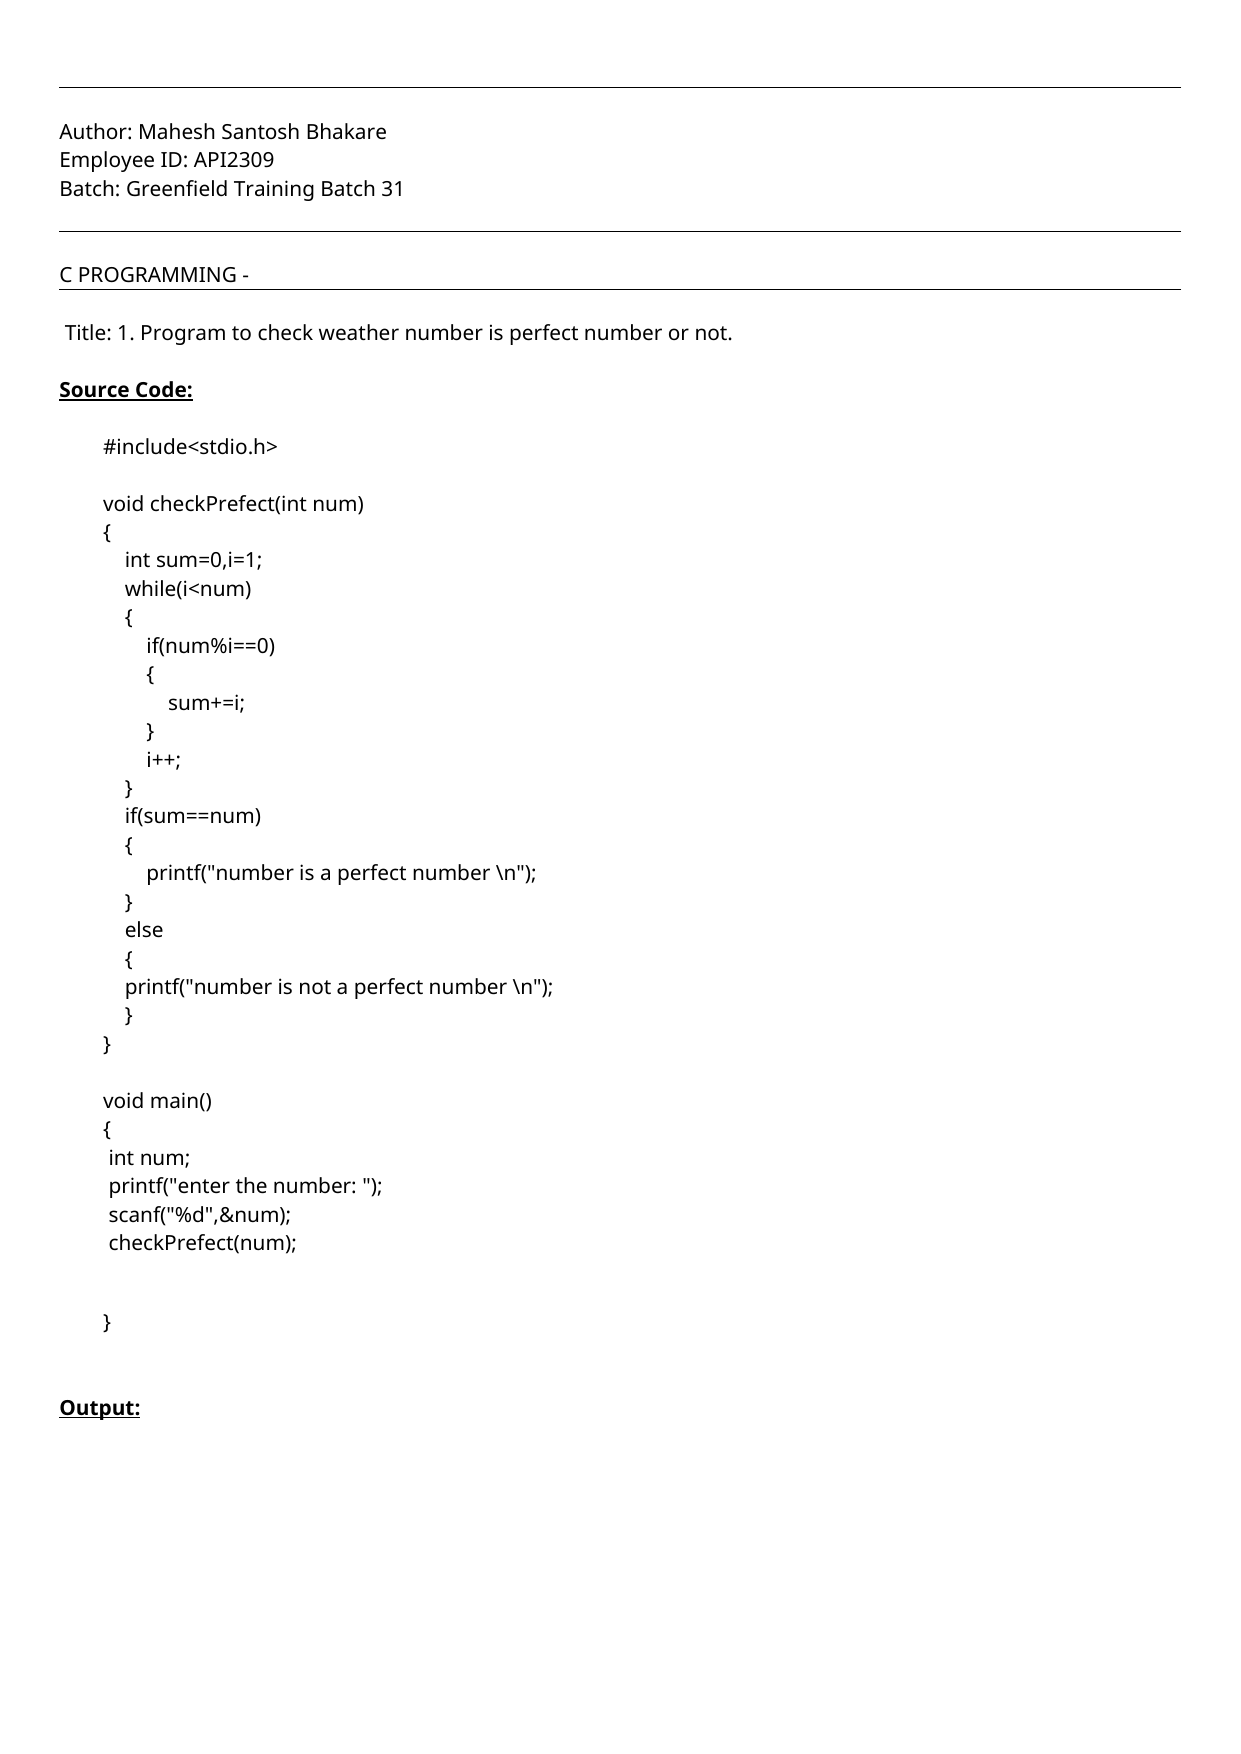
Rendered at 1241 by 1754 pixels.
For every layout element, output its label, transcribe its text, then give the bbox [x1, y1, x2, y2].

text printf("enter the number: "); [59, 1171, 1181, 1200]
text if(sum==num) [59, 802, 1181, 830]
text printf("number is not a perfect number \n"); [59, 972, 1181, 1001]
text Batch: Greenfield Training Batch 31 [59, 174, 1181, 202]
text } [59, 716, 1181, 745]
text { [59, 659, 1181, 688]
text void checkPrefect(int num) [59, 489, 1181, 517]
text void main() [59, 1086, 1181, 1114]
text i++; [59, 745, 1181, 773]
text { [59, 517, 1181, 546]
text Author: Mahesh Santosh Bhakare [59, 117, 1181, 145]
text checkPrefect(num); [59, 1228, 1181, 1257]
text Source Code: [59, 375, 1181, 403]
text } [59, 1029, 1181, 1057]
text scanf("%d",&num); [59, 1200, 1181, 1228]
text #include<stdio.h> [59, 432, 1181, 460]
text } [59, 1307, 1181, 1336]
text int num; [59, 1143, 1181, 1171]
text { [59, 1114, 1181, 1143]
text Output: [59, 1393, 1181, 1421]
text { [59, 830, 1181, 858]
text int sum=0,i=1; [59, 546, 1181, 574]
text while(i<num) [59, 574, 1181, 602]
text C PROGRAMMING - [59, 260, 1181, 289]
text Title: 1. Program to check weather number is perfect number or not. [59, 318, 1181, 347]
text { [59, 944, 1181, 972]
text } [59, 773, 1181, 802]
text sum+=i; [59, 688, 1181, 716]
text else [59, 915, 1181, 944]
text if(num%i==0) [59, 631, 1181, 659]
text } [59, 887, 1181, 915]
text Employee ID: API2309 [59, 145, 1181, 174]
text { [59, 602, 1181, 631]
text } [59, 1001, 1181, 1029]
text printf("number is a perfect number \n"); [59, 858, 1181, 887]
